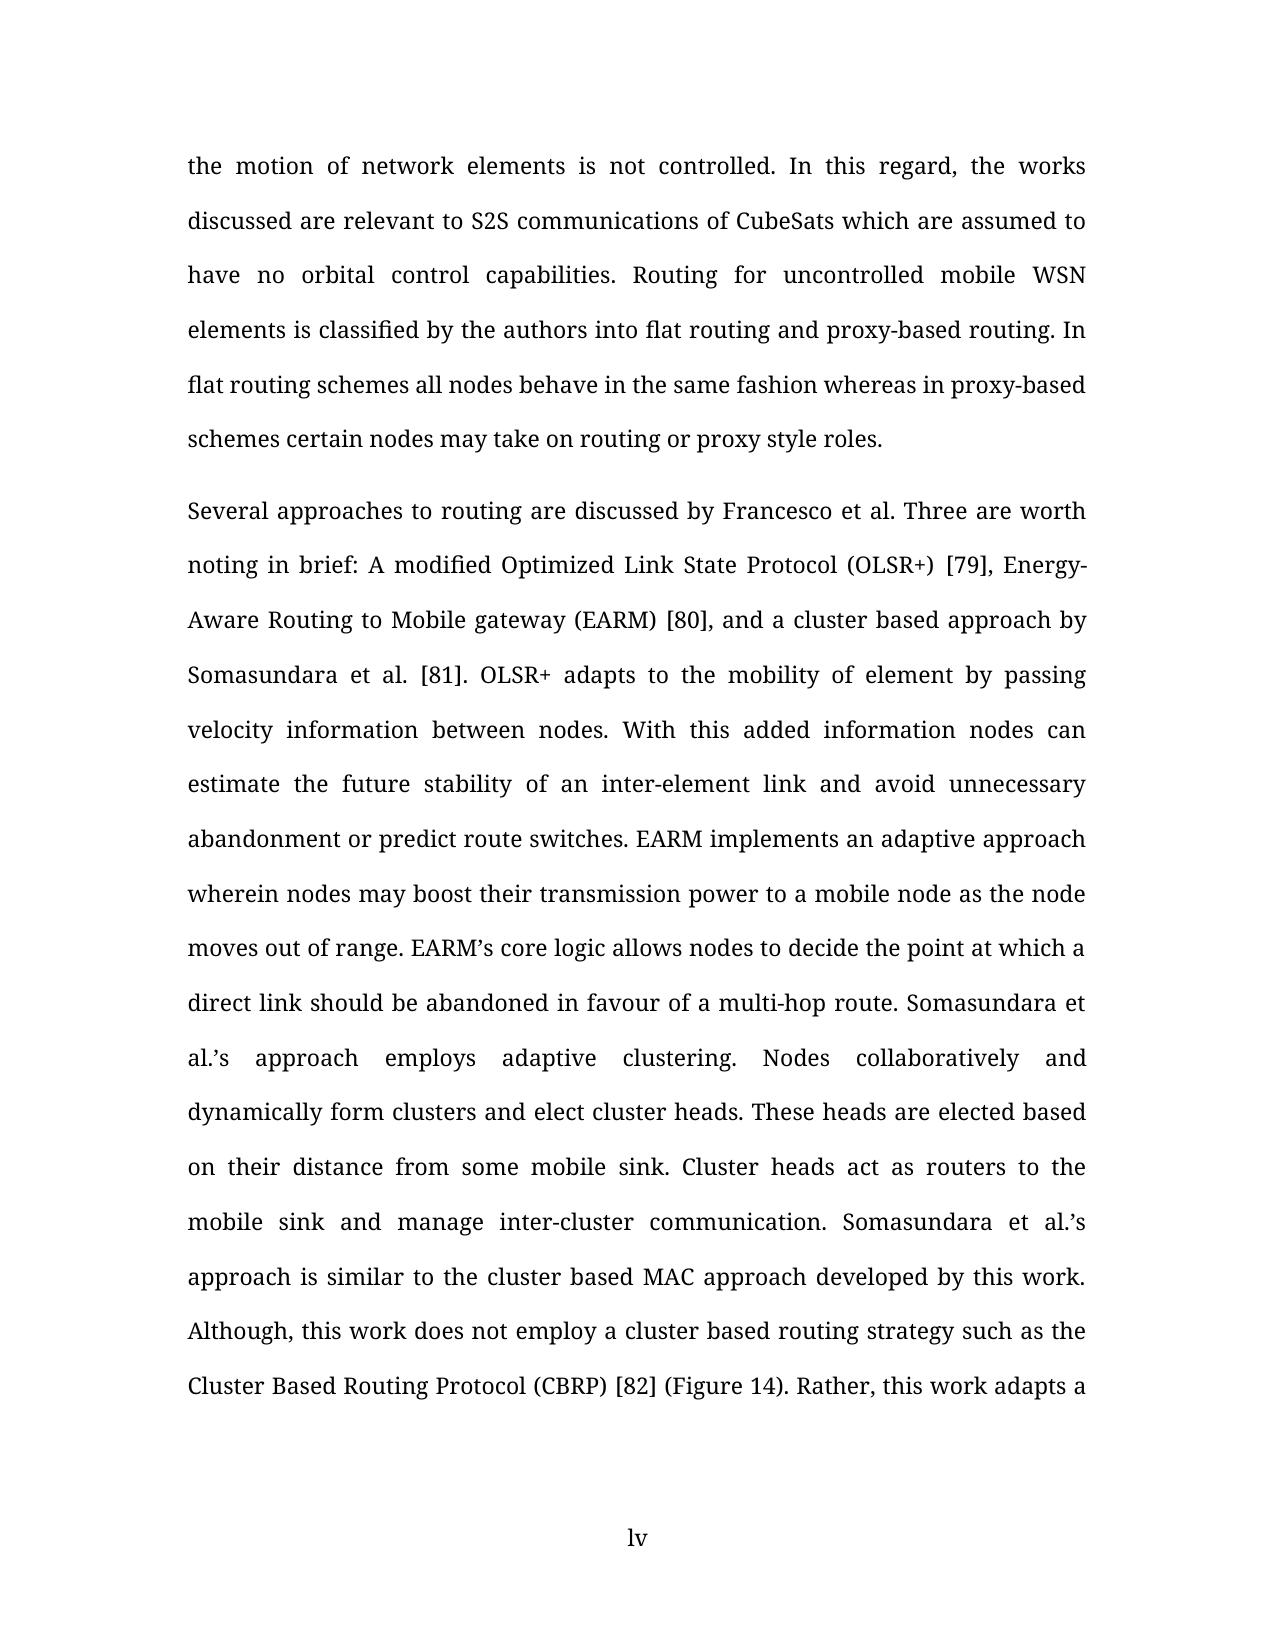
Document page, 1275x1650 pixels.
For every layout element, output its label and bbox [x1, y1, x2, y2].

text [187, 495, 1087, 1401]
text [187, 150, 1087, 455]
